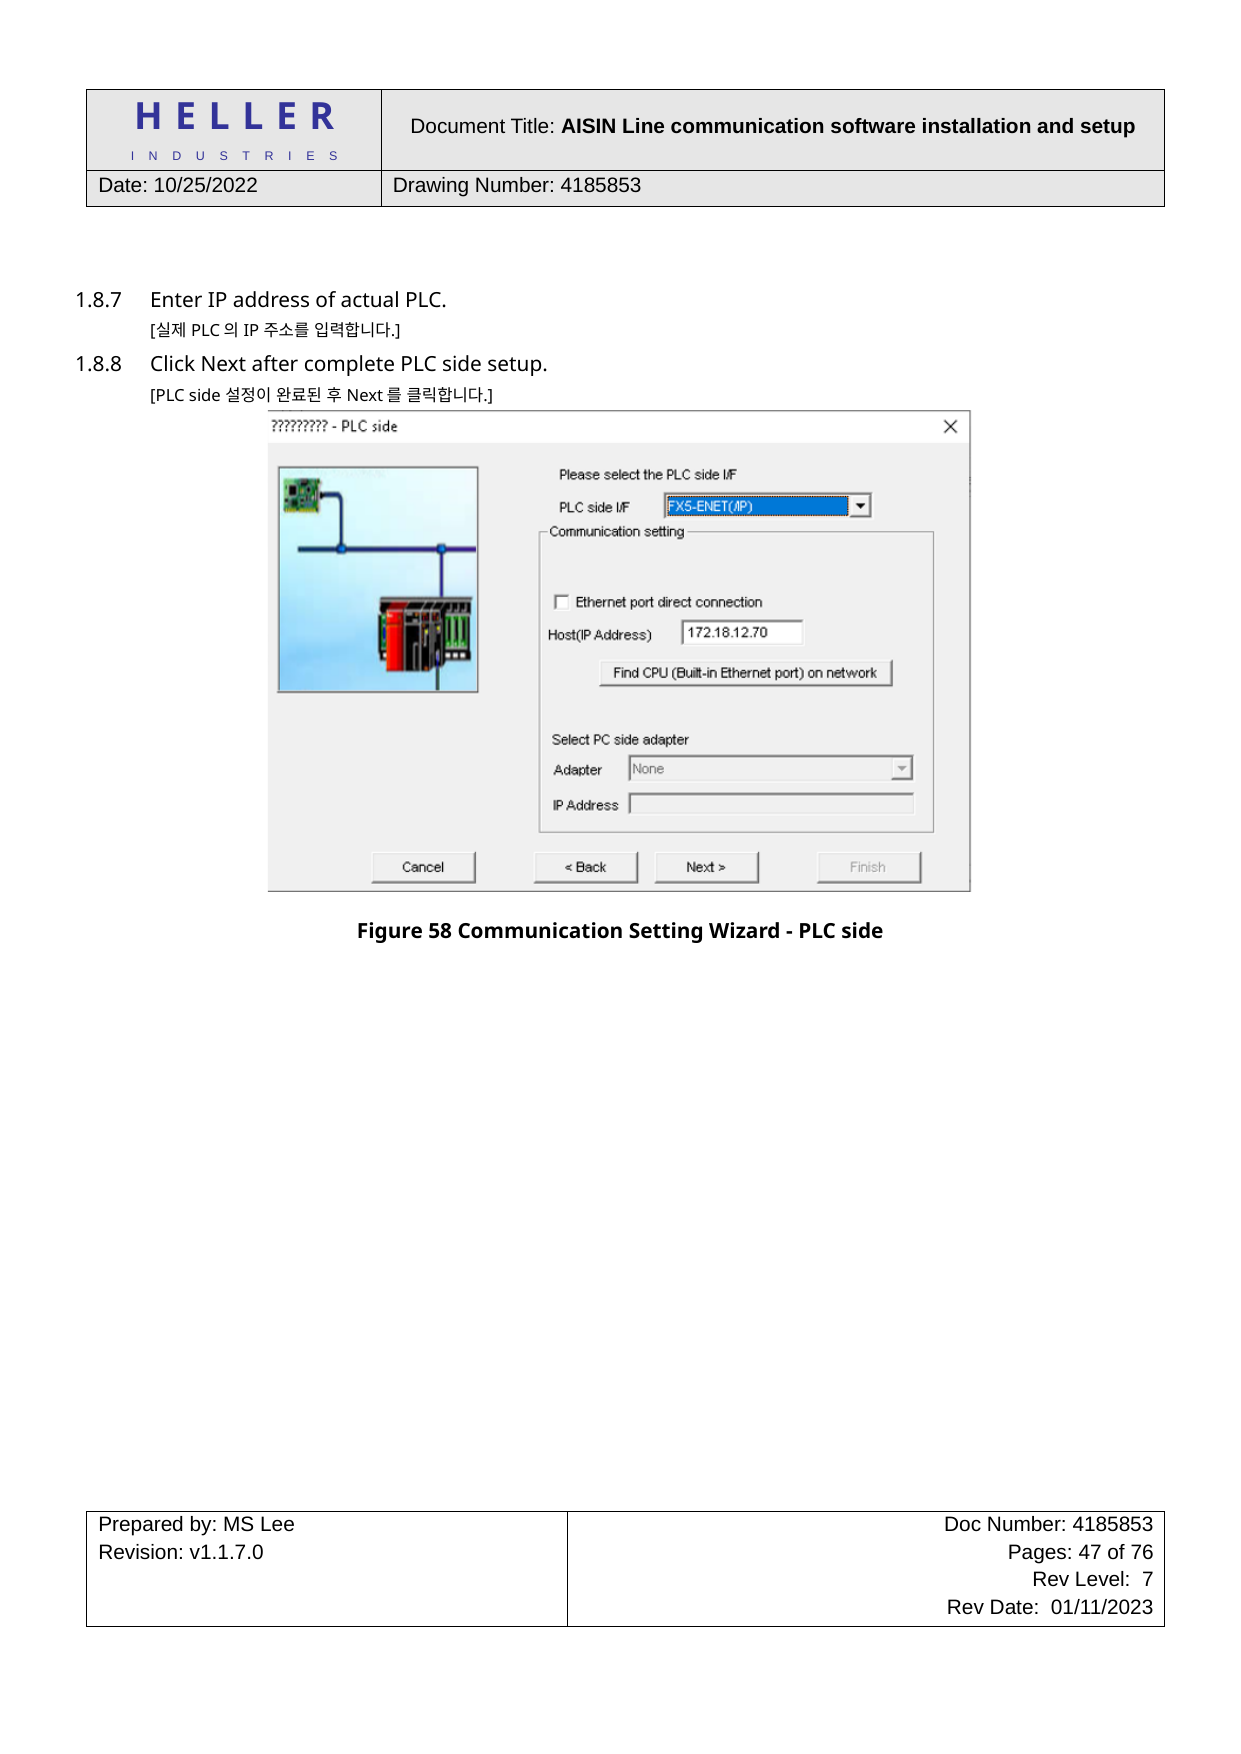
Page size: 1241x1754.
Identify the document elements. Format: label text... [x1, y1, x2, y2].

picture [267, 409, 973, 892]
subtitle Enter IP address of actual PLC. [75, 285, 1165, 313]
text [실제 PLC의 IP 주소를 입력합니다.] [75, 317, 1165, 342]
subtitle Click Next after complete PLC side setup. [75, 349, 1165, 378]
text Figure 58 Communication Setting Wizard - PLC side [75, 917, 1165, 945]
text [PLC side 설정이 완료된 후 Next를 클릭합니다.] [75, 382, 1165, 406]
